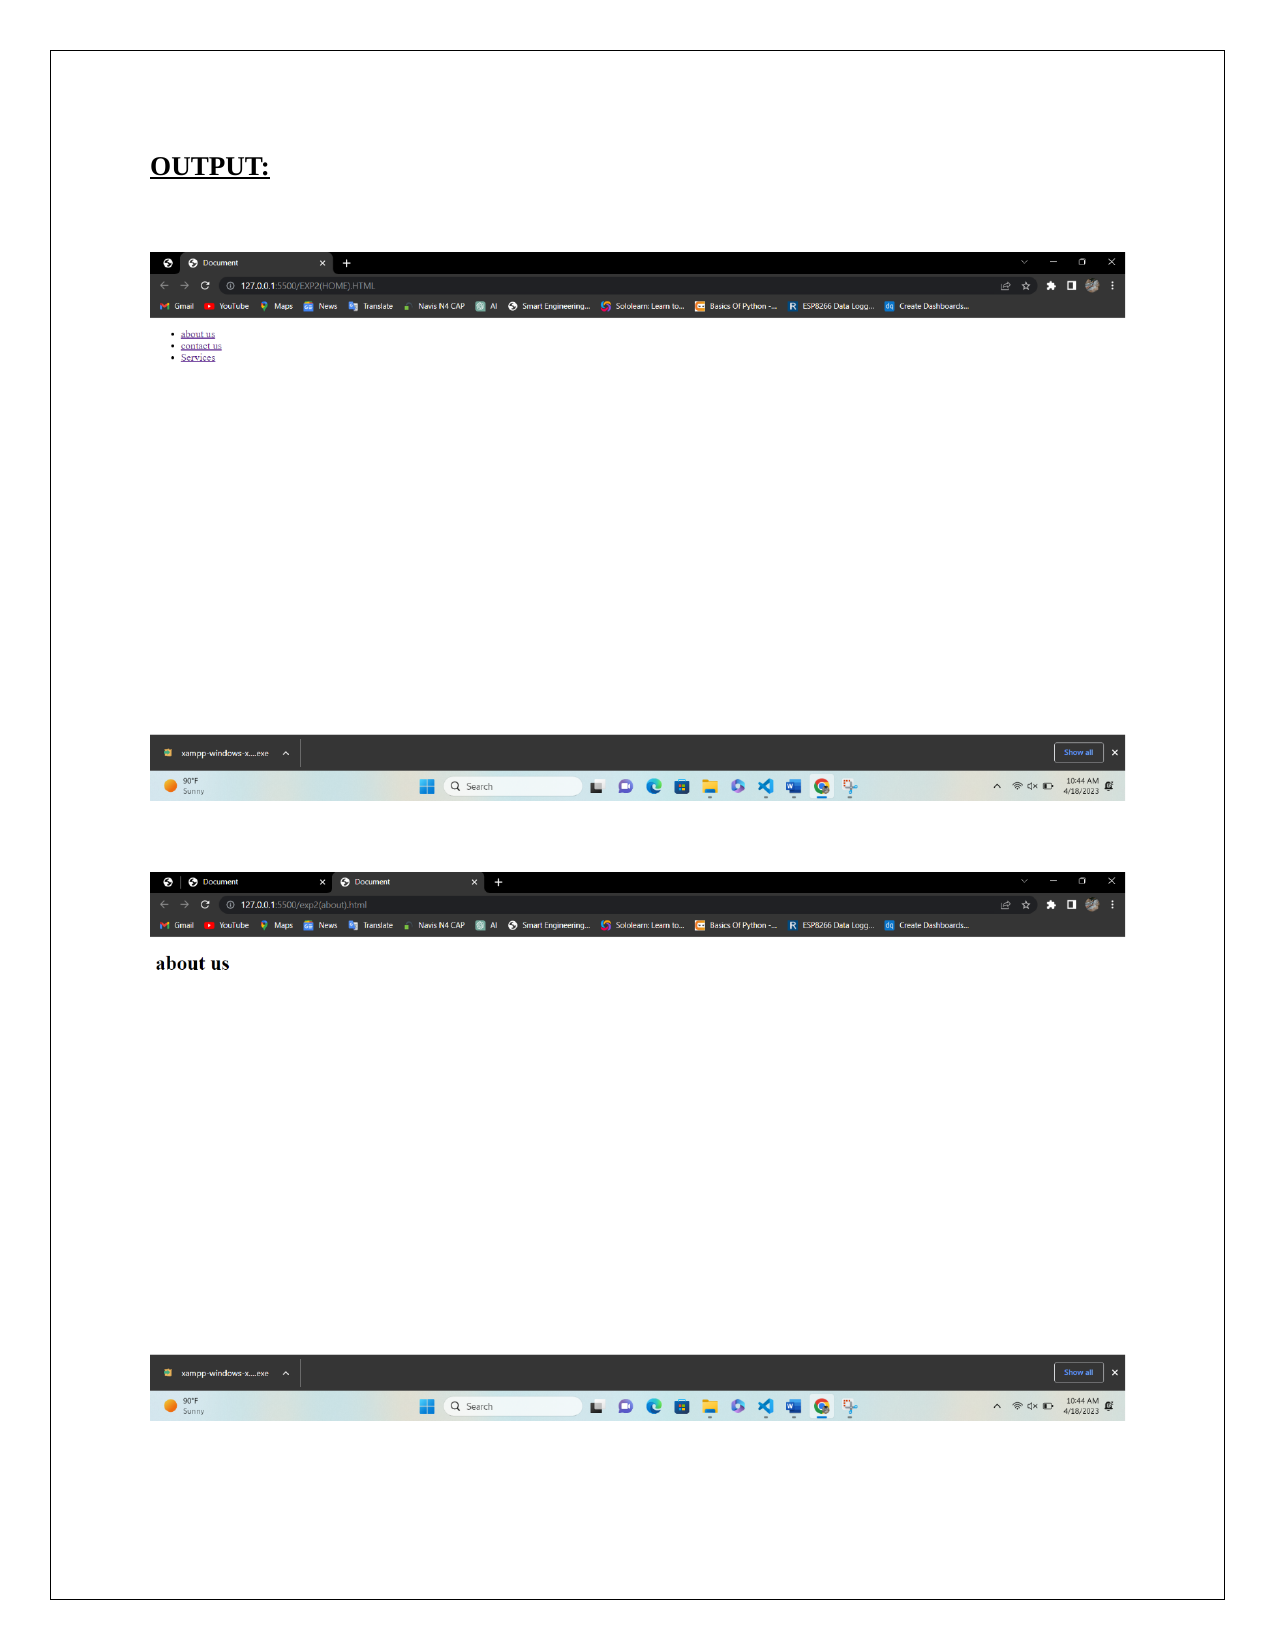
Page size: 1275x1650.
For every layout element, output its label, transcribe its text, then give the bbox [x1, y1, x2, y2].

text OUTPUT: [150, 150, 1125, 181]
picture [150, 872, 1125, 1421]
picture [150, 252, 1125, 801]
